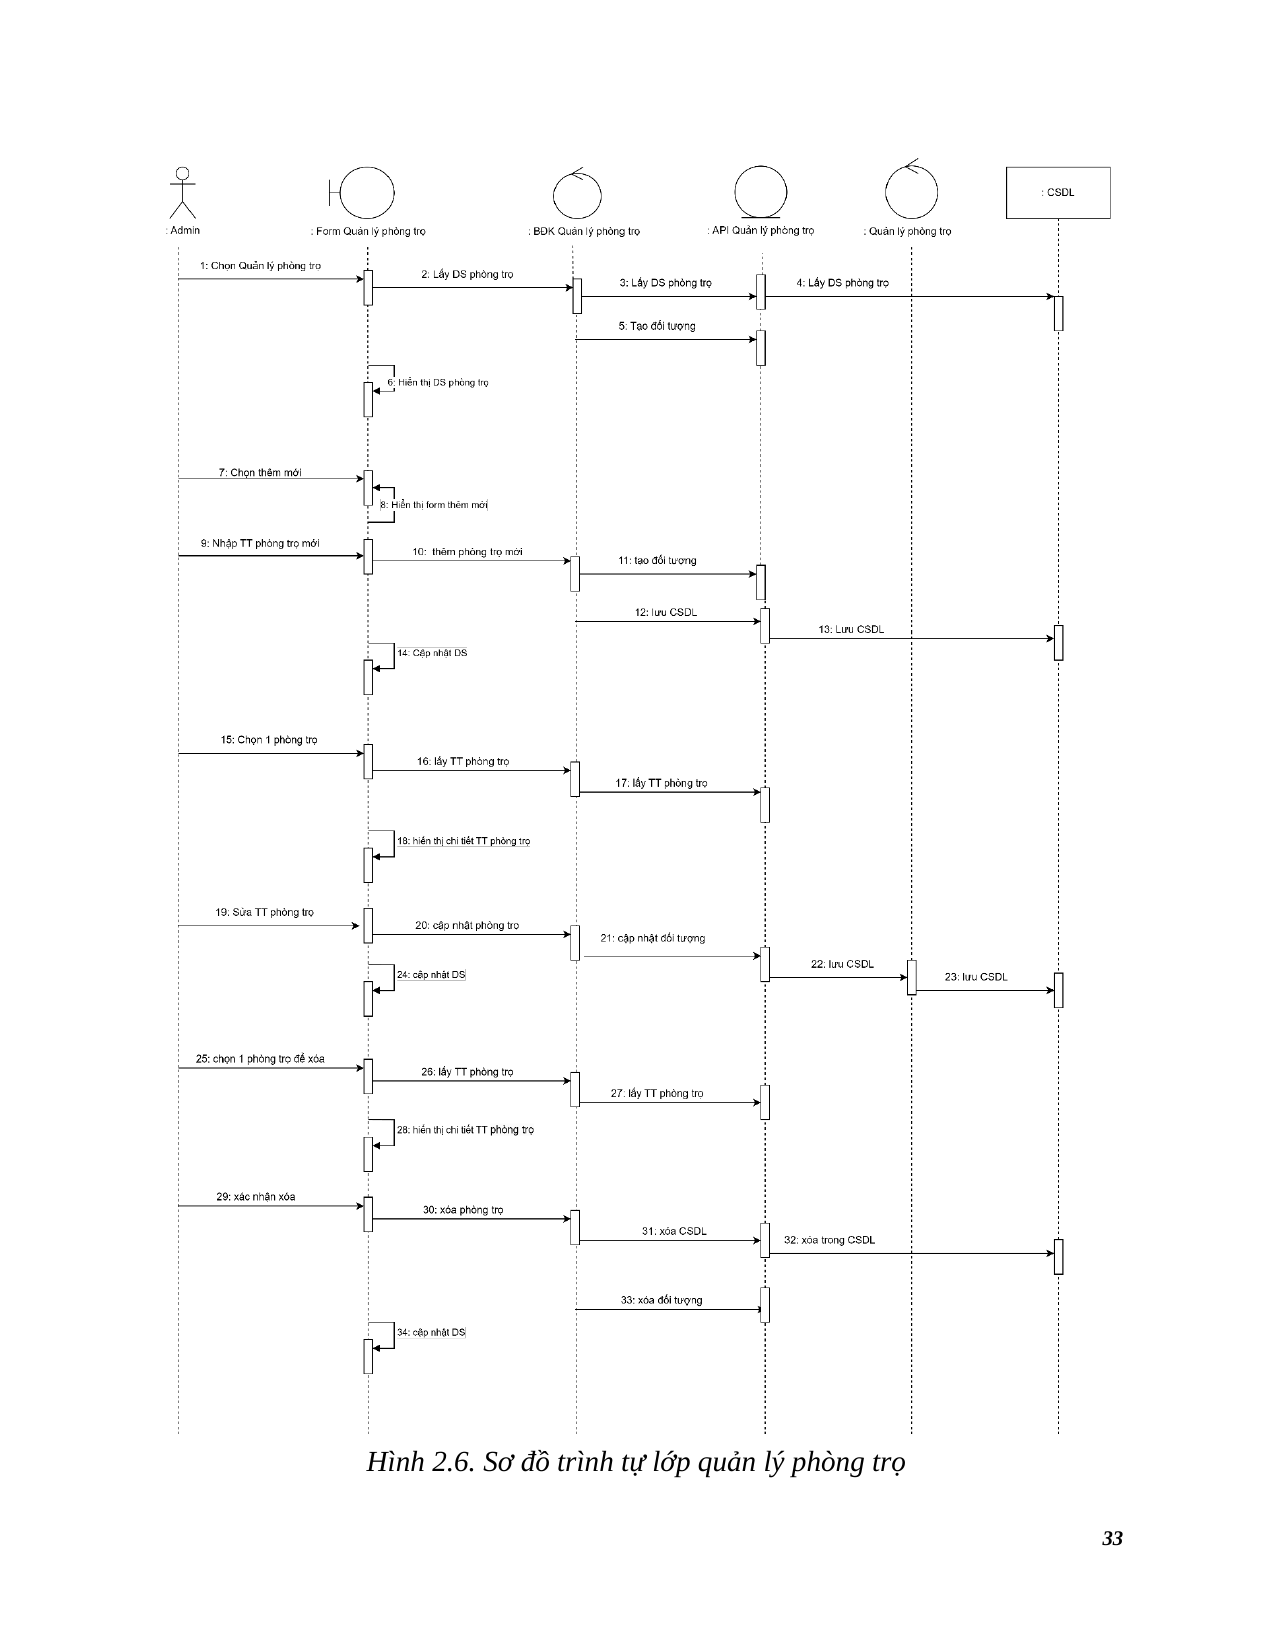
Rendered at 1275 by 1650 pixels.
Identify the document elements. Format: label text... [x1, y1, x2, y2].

text Hình 2.6. Sơ đồ trình tự lớp quản lý phòng trọ [150, 1444, 1125, 1477]
picture [157, 150, 1118, 1444]
